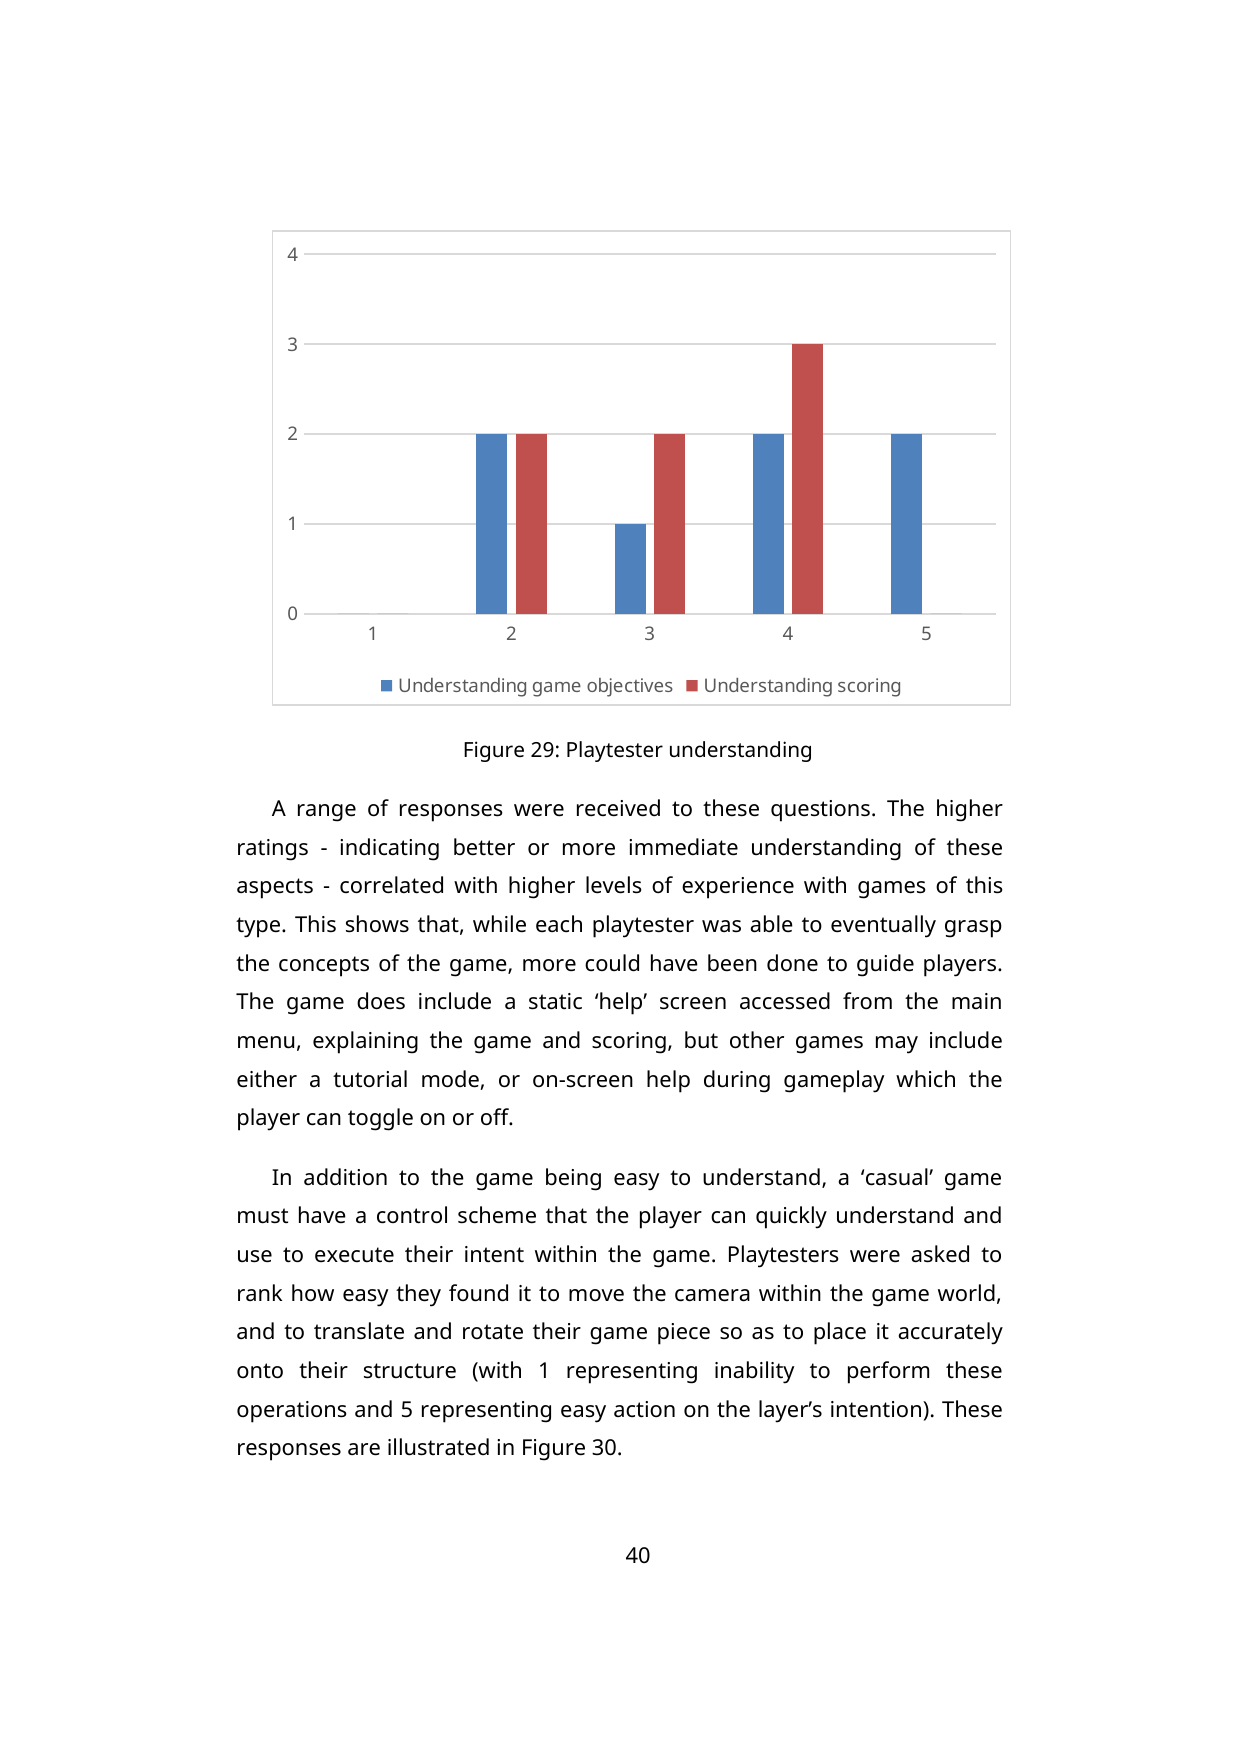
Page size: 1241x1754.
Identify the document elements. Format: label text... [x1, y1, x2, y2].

text A range of responses were received to these questions. The higher ratings - indicating better or more immediate understanding of these aspects - correlated with higher levels of experience with games of this type. This shows that, while each playtester was able to eventually grasp the concepts of the game, more could have been done to guide players. The game does include a static ‘help’ screen accessed from the main menu, explaining the game and scoring, but other games may include either a tutorial mode, or on-screen help during gameplay which the player can toggle on or off. [236, 793, 1004, 1132]
text In addition to the game being easy to understand, a ‘casual’ game must have a control scheme that the player can quickly understand and use to execute their intent within the game. Playtesters were asked to rank how easy they found it to move the camera within the game world, and to translate and rotate their game piece so as to place it accurately onto their structure (with 1 representing inability to perform these operations and 5 representing easy action on the layer’s intention). These responses are illustrated in Figure 30. [236, 1162, 1004, 1462]
text Figure 29: Playtester understanding [236, 735, 1004, 764]
